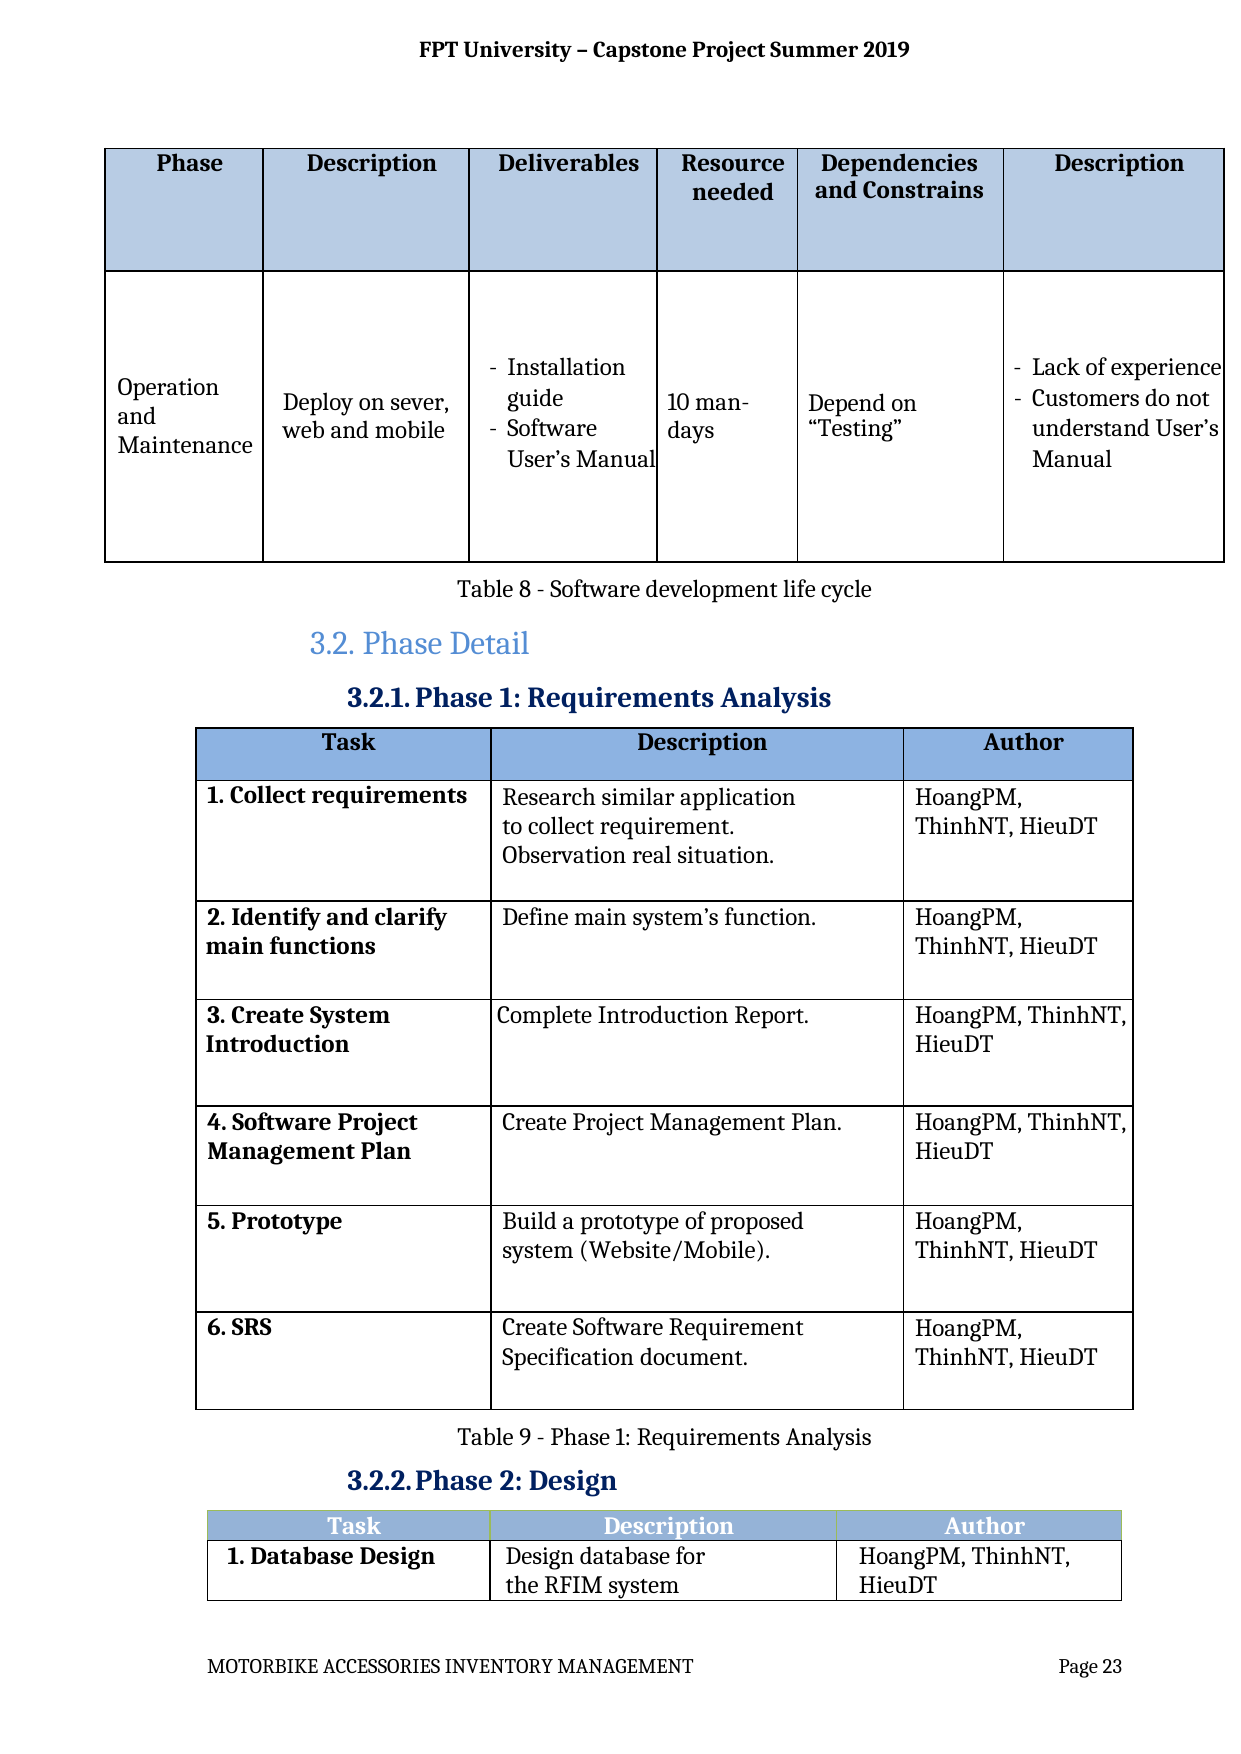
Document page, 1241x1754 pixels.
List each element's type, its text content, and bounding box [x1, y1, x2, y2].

table_cell Research similar application to collect requirement. Observation real situation. [492, 781, 903, 900]
table_header Author [837, 1511, 1121, 1540]
text Phase 1: Requirements Analysis [347, 681, 1122, 715]
table_header Deliverables [470, 149, 656, 270]
table_header Description [491, 1511, 836, 1540]
table_cell Lack of experience Customers do not understand User’s Manual [1004, 272, 1223, 561]
table_cell Installation guide Software User’s Manual [470, 272, 656, 561]
table_header Dependencies and Constrains [798, 149, 1003, 270]
table_cell Create Software Requirement Specification document. [492, 1313, 903, 1409]
text Table 9 - Phase 1: Requirements Analysis [207, 1423, 1122, 1452]
table_header Phase [106, 149, 262, 270]
table_header Resource needed [658, 149, 797, 270]
table_cell HoangPM, ThinhNT, HieuDT [904, 902, 1132, 999]
table_cell HoangPM, ThinhNT, HieuDT [904, 1000, 1132, 1105]
table_cell 10 man- days [658, 272, 797, 561]
table_cell HoangPM, ThinhNT, HieuDT [904, 1107, 1132, 1205]
table_cell Operation and Maintenance [106, 272, 262, 561]
table_cell Deploy on sever, web and mobile [264, 272, 468, 561]
table_header Task [208, 1511, 489, 1540]
subtitle Phase Detail [310, 624, 1122, 663]
table_cell HoangPM, ThinhNT, HieuDT [904, 781, 1132, 900]
table_header Author [904, 729, 1132, 780]
table_cell 1. Collect requirements [197, 781, 490, 900]
text Table 8 - Software development life cycle [207, 575, 1122, 604]
table_cell HoangPM, ThinhNT, HieuDT [904, 1206, 1132, 1311]
table_cell Build a prototype of proposed system (Website/Mobile). [492, 1206, 903, 1311]
table_cell 5. Prototype [197, 1206, 490, 1311]
table_cell 4. Software Project Management Plan [197, 1107, 490, 1205]
table_header Description [1004, 149, 1223, 270]
table_cell Create Project Management Plan. [492, 1107, 903, 1205]
text Phase 2: Design [347, 1464, 1122, 1498]
table_cell 2. Identify and clarify main functions [197, 902, 490, 999]
table_cell 3. Create System Introduction [197, 1000, 490, 1105]
table_cell Define main system’s function. [492, 902, 903, 999]
table_cell Depend on “Testing” [798, 272, 1003, 561]
table_cell Complete Introduction Report. [492, 1000, 903, 1105]
table_cell 1. Database Design [208, 1541, 489, 1600]
table_header Task [197, 729, 490, 780]
table_cell 6. SRS [197, 1313, 490, 1409]
table_header Description [264, 149, 468, 270]
table_cell HoangPM, ThinhNT, HieuDT [904, 1313, 1132, 1409]
table_cell Design database for the RFIM system [491, 1541, 836, 1600]
table_cell HoangPM, ThinhNT, HieuDT [837, 1541, 1121, 1600]
table_header Description [492, 729, 903, 780]
